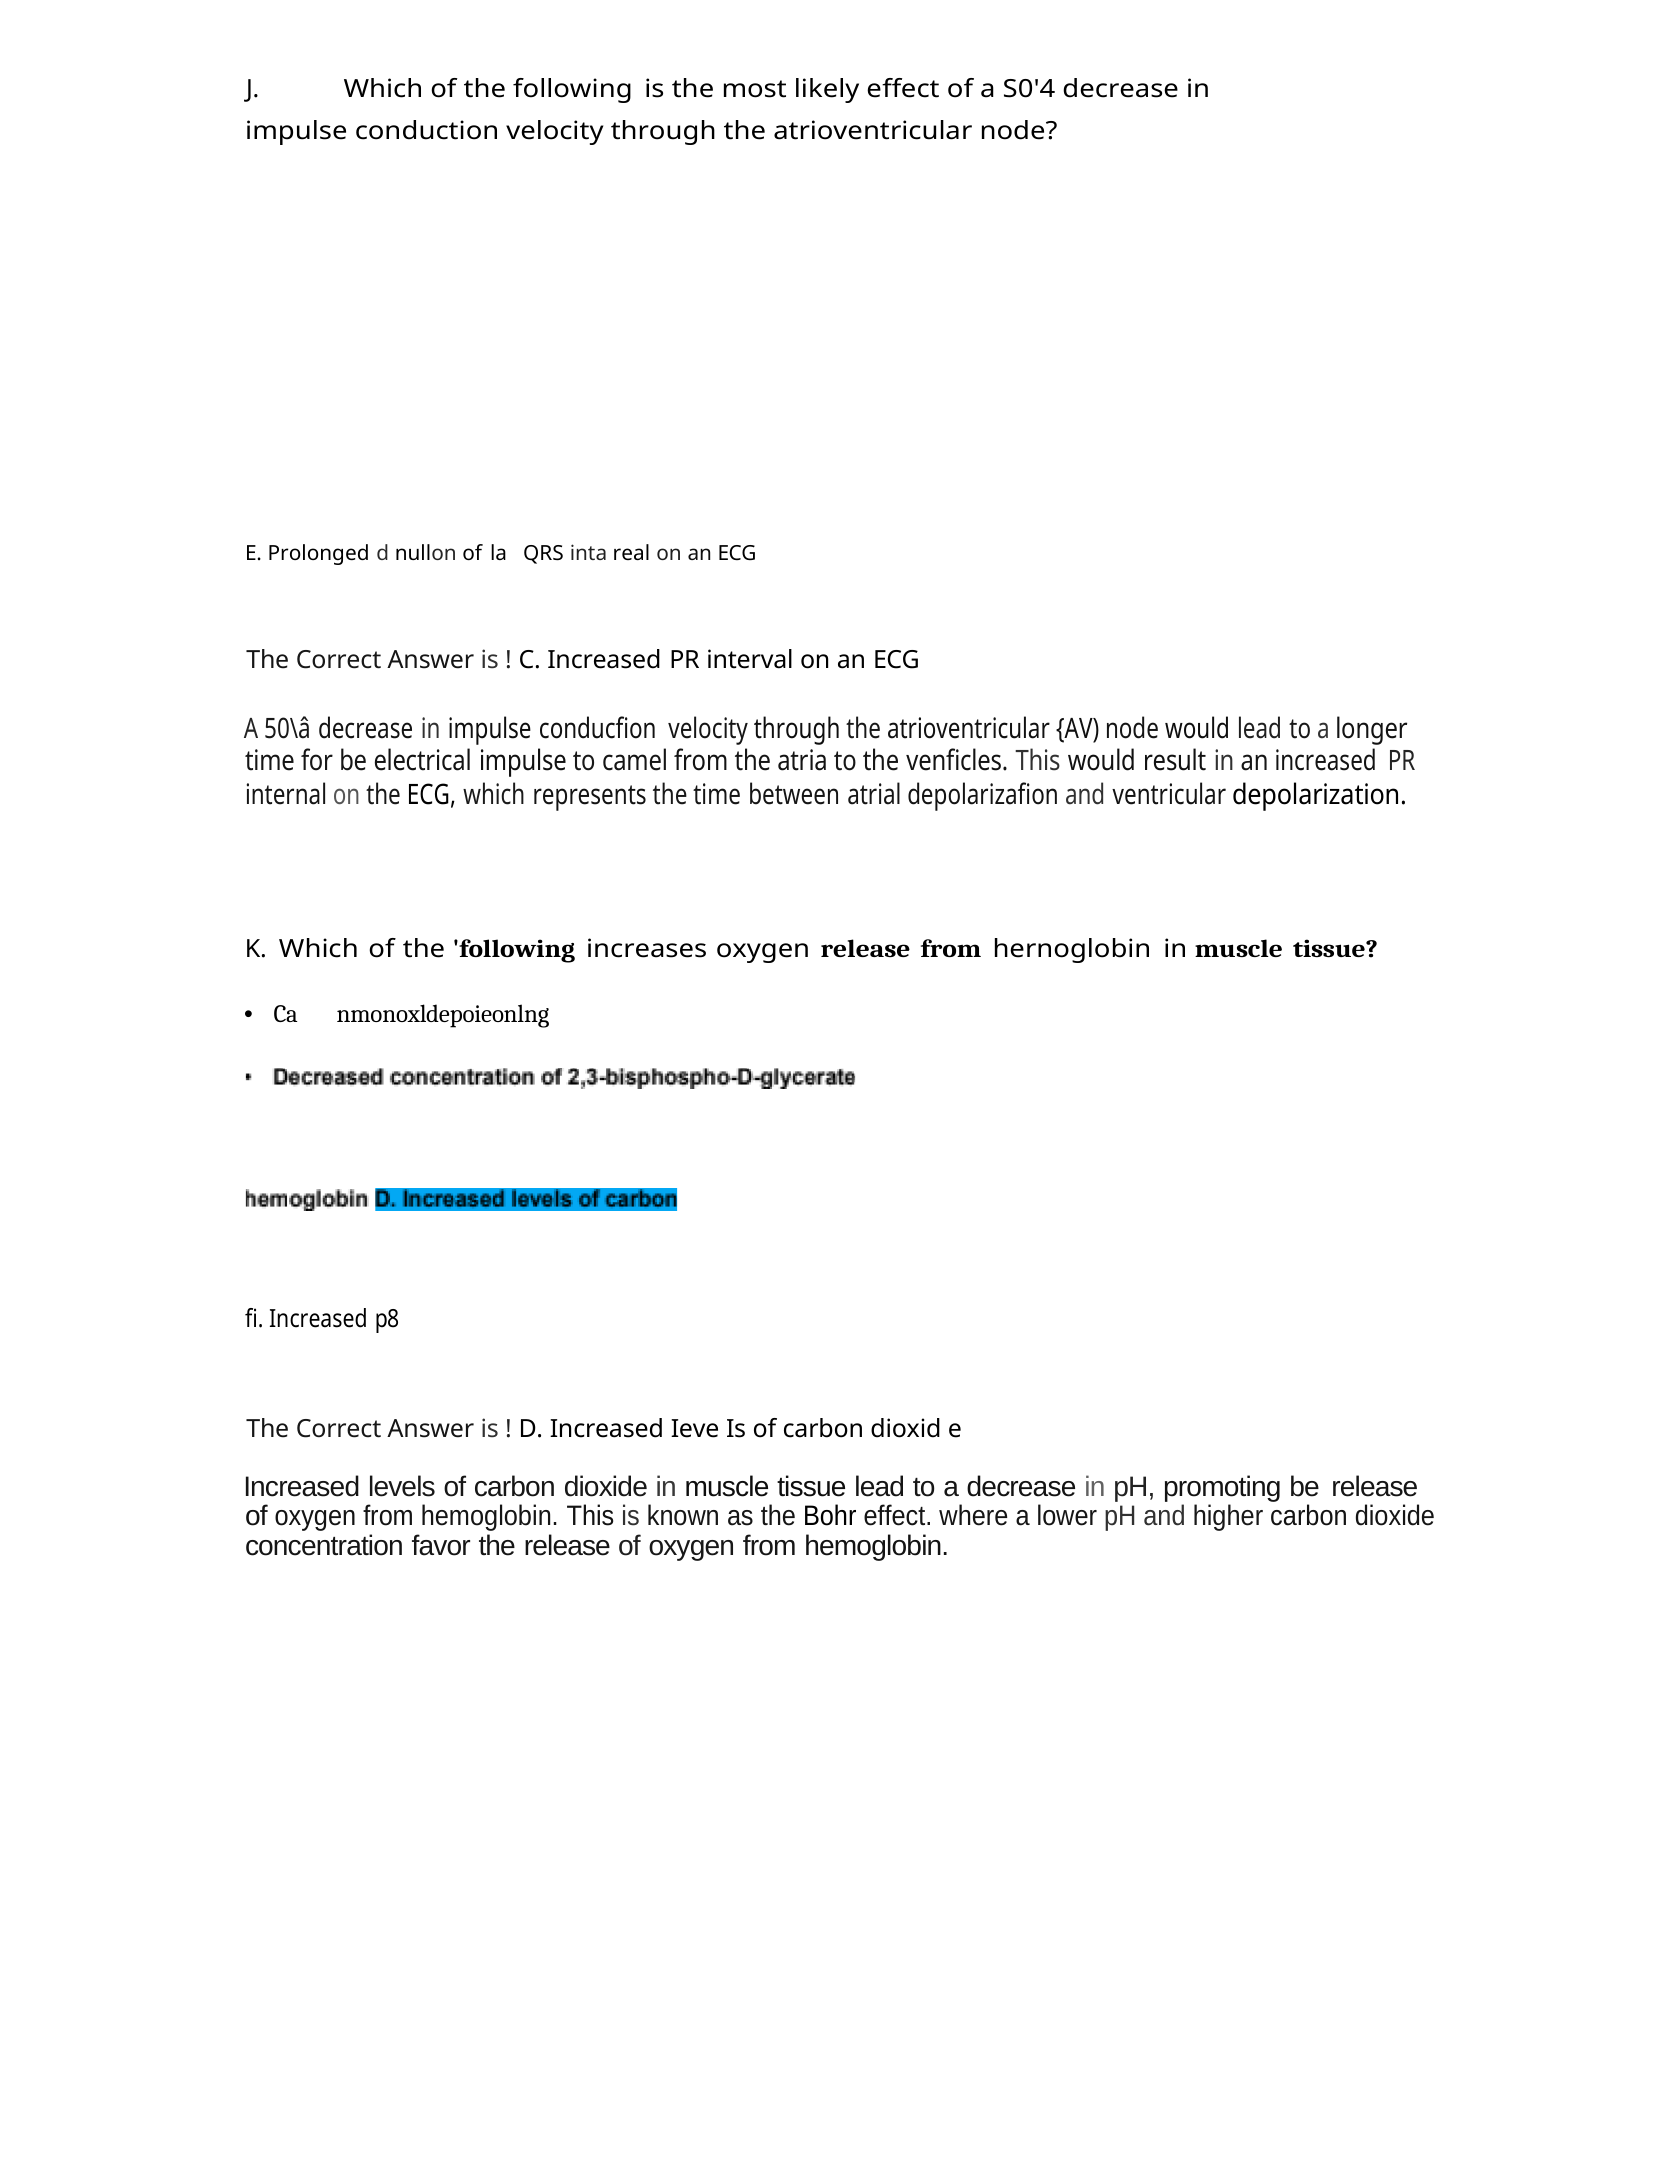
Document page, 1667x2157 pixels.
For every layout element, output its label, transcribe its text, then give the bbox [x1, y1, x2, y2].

picture [245, 1188, 375, 1211]
picture [245, 1068, 855, 1089]
text fi. Increased p8 [245, 1301, 1504, 1335]
text The Correct Answer is ! D. Increased Ieve Is of carbon dioxid e [246, 1411, 1504, 1445]
text The Correct Answer is ! C. Increased PR interval on an ECG [246, 642, 1504, 676]
list Which of the following is the most likely effect of a S0'4 decrease in impulse conduction velocity through the atrioventricular node? [245, 71, 1259, 146]
text E. Prolonged d nullon of la QRS inta real on an ECG [245, 538, 1504, 567]
text A 50\â decrease in impulse conducfion velocity through the atrioventricular {AV) node would lead to a longer time for be electrical impulse to camel from the atria to the venficles. This would result in an increased PR internal on the ECG, which represents the time between atrial depolarizafion and ventricular depolarization. [244, 712, 1444, 812]
list Ca nmonoxldepoieonlng [244, 999, 1504, 1029]
list Which of the 'following increases oxygen release from hernoglobin in muscle tissue? [244, 931, 1504, 964]
text Increased levels of carbon dioxide in muscle tissue lead to a decrease in pH, promoting be release of oxygen from hemoglobin. This is known as the Bohr effect. where a lower pH and higher carbon dioxide concentration favor the release of oxygen from hemoglobin. [243, 1473, 1444, 1561]
